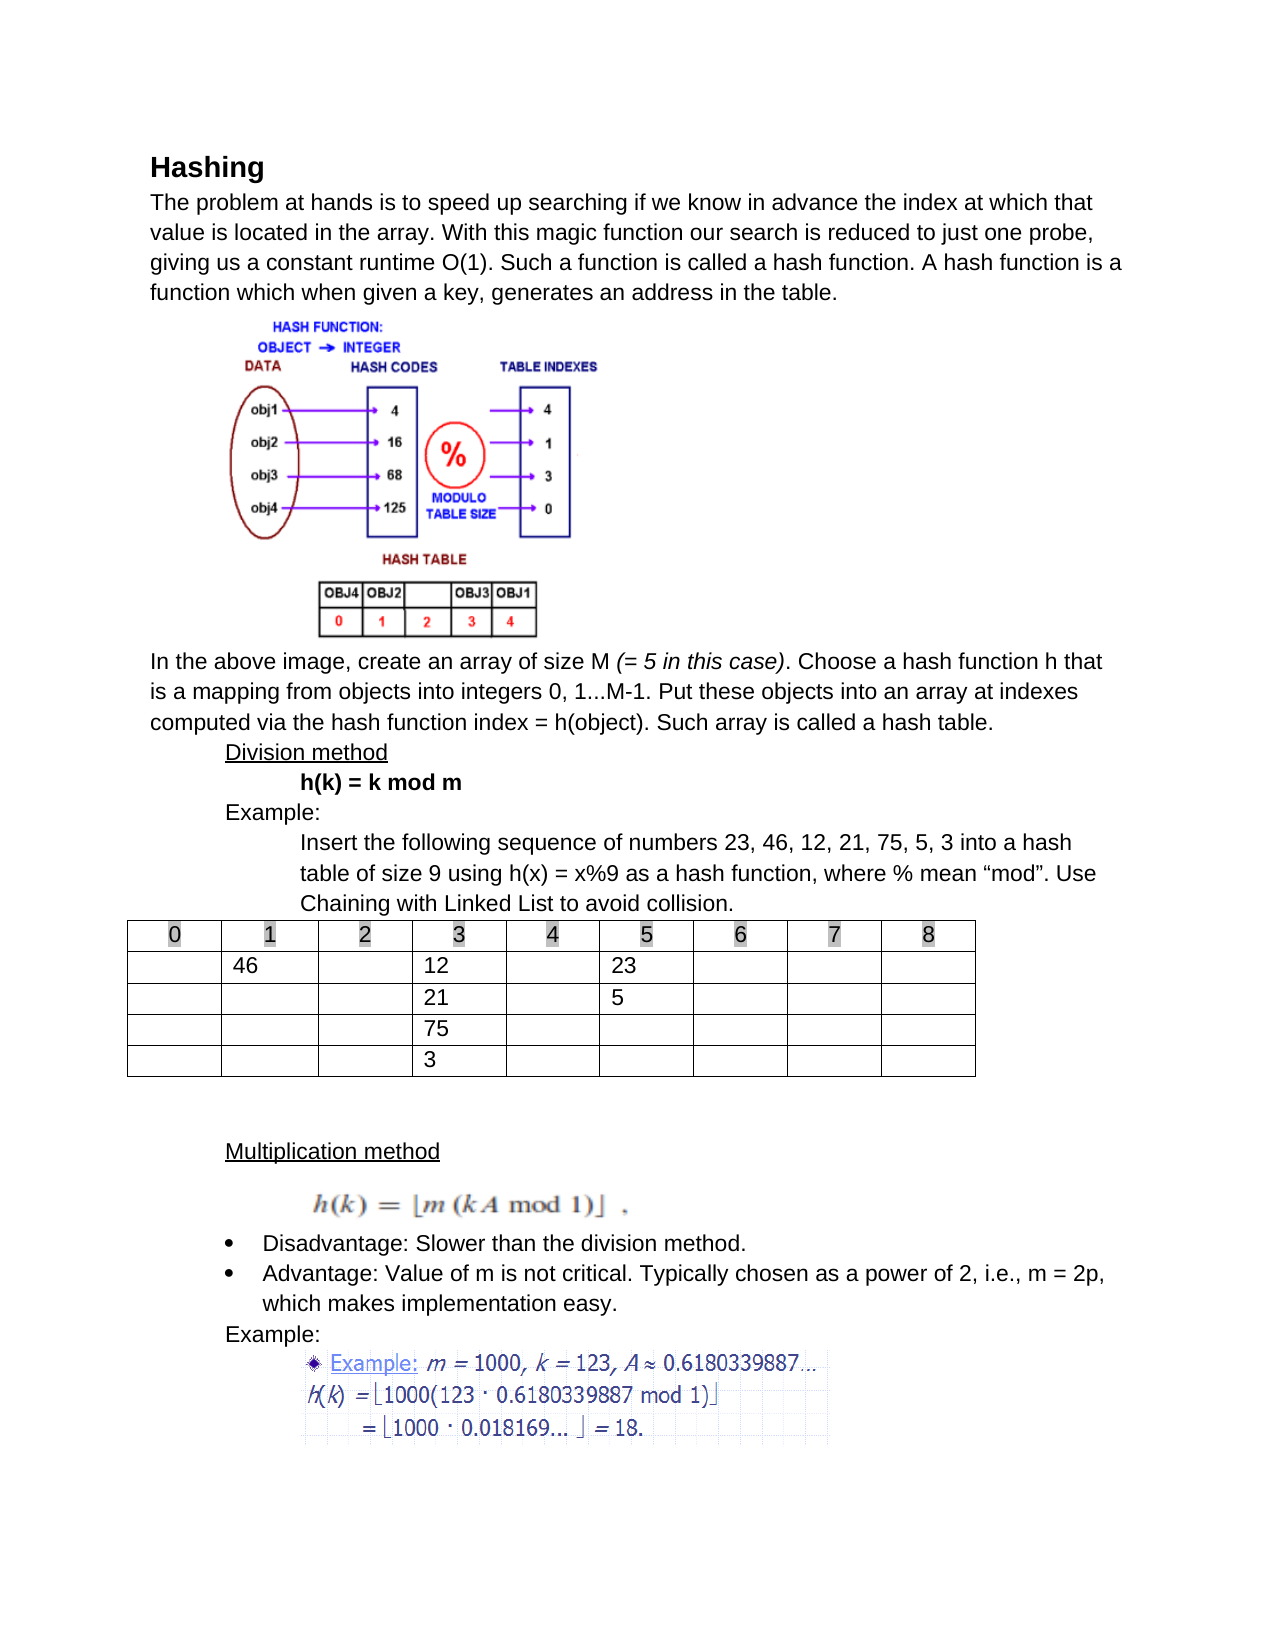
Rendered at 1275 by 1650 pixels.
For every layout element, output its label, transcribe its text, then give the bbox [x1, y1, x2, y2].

table_cell [882, 1046, 975, 1076]
table_header 2 [319, 921, 412, 951]
table_cell [788, 1015, 881, 1045]
table_cell [694, 984, 787, 1014]
text Division method [150, 739, 1125, 765]
table_cell [882, 952, 975, 982]
table_cell [222, 1015, 318, 1045]
table_cell [128, 1015, 221, 1045]
table_cell [882, 984, 975, 1014]
text h(k) = k mod m [150, 769, 1125, 795]
table_cell 12 [413, 952, 506, 982]
text In the above image, create an array of size M (= 5 in this case). Choose a hash function h that is a mapping from objects into integers 0, 1...M-1. Put these objects into an array at indexes computed via the hash function index = h(object). Such array is called a hash table. [150, 648, 1125, 735]
table_cell 21 [413, 984, 506, 1014]
list Advantage: Value of m is not critical. Typically chosen as a power of 2, i.e., m = 2p, which makes implementation easy. [225, 1260, 1125, 1317]
picture [300, 1350, 832, 1445]
table_cell [319, 1015, 412, 1045]
table_cell [600, 1015, 693, 1045]
table_cell 5 [600, 984, 693, 1014]
text Example: [150, 1321, 1125, 1347]
text Insert the following sequence of numbers 23, 46, 12, 21, 75, 5, 3 into a hash table of size 9 using h(x) = x%9 as a hash function, where % mean “mod”. Use Chaining with Linked List to avoid collision. [300, 829, 1125, 916]
table_cell [694, 1015, 787, 1045]
table_cell [788, 1046, 881, 1076]
table_cell 23 [600, 952, 693, 982]
list Disadvantage: Slower than the division method. [225, 1230, 1125, 1256]
picture [300, 1177, 638, 1232]
table_cell [319, 952, 412, 982]
table_cell [128, 984, 221, 1014]
table_cell [319, 1046, 412, 1076]
table_cell [319, 984, 412, 1014]
table_cell [694, 1046, 787, 1076]
table_cell [222, 984, 318, 1014]
table_header 4 [507, 921, 599, 951]
table_header 0 [128, 921, 221, 951]
text Example: [150, 799, 1125, 825]
table_cell [788, 984, 881, 1014]
text Hashing [150, 150, 1125, 183]
table_cell [128, 1046, 221, 1076]
text The problem at hands is to speed up searching if we know in advance the index at which that value is located in the array. With this magic function our search is reduced to just one probe, giving us a constant runtime O(1). Such a function is called a hash function. A hash function is a function which when given a key, generates an address in the table. [150, 188, 1125, 306]
table_cell [788, 952, 881, 982]
text Multiplication method [150, 1138, 1125, 1164]
table_header 7 [788, 921, 881, 951]
table_cell [600, 1046, 693, 1076]
table_cell [507, 1015, 599, 1045]
table_cell [507, 1046, 599, 1076]
picture [225, 309, 610, 644]
table_cell [128, 952, 221, 982]
table_cell 3 [413, 1046, 506, 1076]
table_cell [222, 1046, 318, 1076]
table_header 5 [600, 921, 693, 951]
table_cell [507, 952, 599, 982]
table_header 3 [413, 921, 506, 951]
table_header 6 [694, 921, 787, 951]
table_cell [507, 984, 599, 1014]
table_cell [694, 952, 787, 982]
table_header 1 [222, 921, 318, 951]
table_header 8 [882, 921, 975, 951]
table_cell [882, 1015, 975, 1045]
table_cell 75 [413, 1015, 506, 1045]
table_cell 46 [222, 952, 318, 982]
